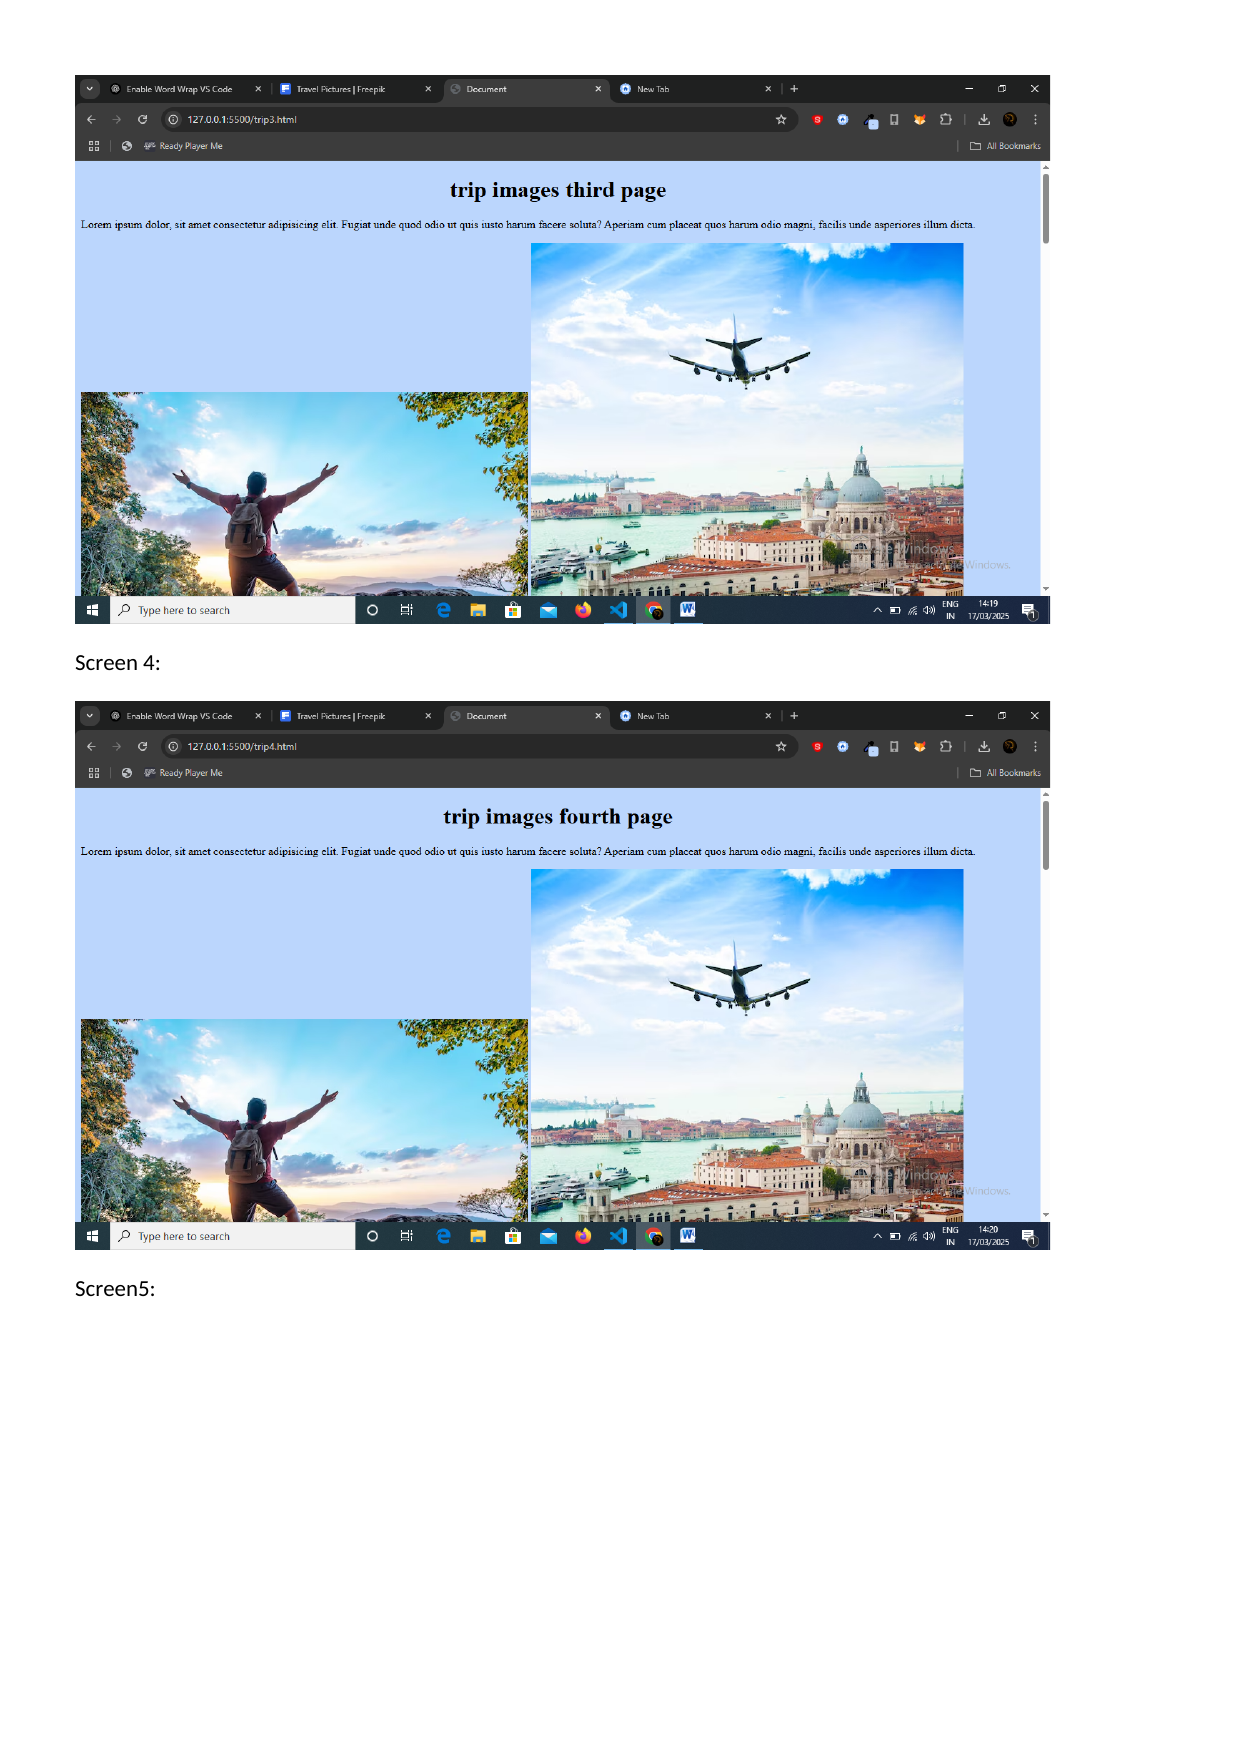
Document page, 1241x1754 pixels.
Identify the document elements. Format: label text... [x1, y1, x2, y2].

picture [75, 701, 1050, 1250]
picture [75, 75, 1050, 624]
text Screen 4: [75, 648, 1165, 676]
text Screen5: [75, 1274, 1165, 1302]
